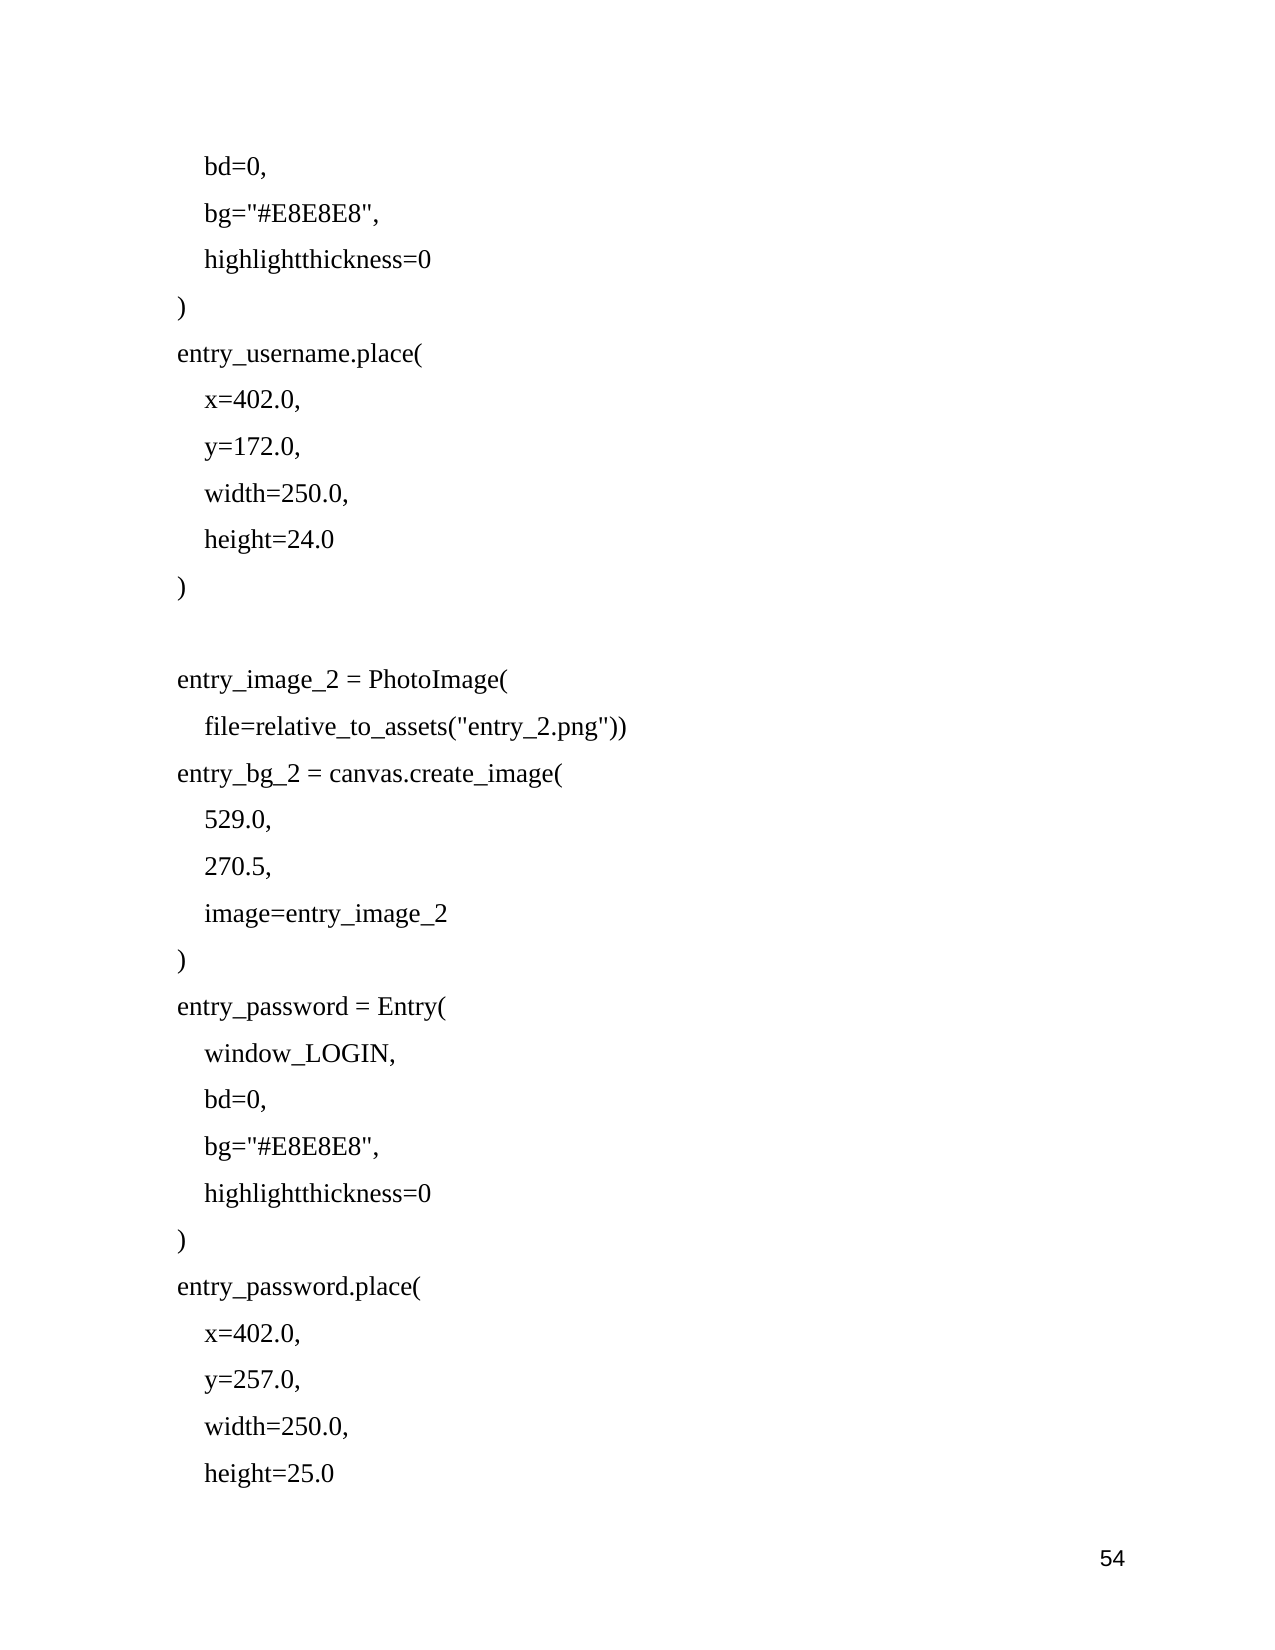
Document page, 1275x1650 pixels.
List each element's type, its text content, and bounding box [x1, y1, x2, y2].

text ) [150, 943, 1125, 974]
text image=entry_image_2 [150, 897, 1125, 928]
text ) [150, 290, 1125, 321]
text bd=0, [150, 150, 1125, 181]
text file=relative_to_assets("entry_2.png")) [150, 710, 1125, 741]
text highlightthickness=0 [150, 243, 1125, 274]
text 529.0, [150, 803, 1125, 834]
text width=250.0, [150, 1410, 1125, 1441]
text bg="#E8E8E8", [150, 1130, 1125, 1161]
text y=257.0, [150, 1363, 1125, 1394]
text ) [150, 1223, 1125, 1254]
text width=250.0, [150, 477, 1125, 508]
text height=24.0 [150, 523, 1125, 554]
text entry_password = Entry( [150, 990, 1125, 1021]
text entry_image_2 = PhotoImage( [150, 663, 1125, 694]
text height=25.0 [150, 1457, 1125, 1488]
text highlightthickness=0 [150, 1177, 1125, 1208]
text x=402.0, [150, 1317, 1125, 1348]
text bd=0, [150, 1083, 1125, 1114]
text bg="#E8E8E8", [150, 197, 1125, 228]
text entry_bg_2 = canvas.create_image( [150, 757, 1125, 788]
text y=172.0, [150, 430, 1125, 461]
text entry_username.place( [150, 337, 1125, 368]
text window_LOGIN, [150, 1037, 1125, 1068]
text 270.5, [150, 850, 1125, 881]
text ) [150, 570, 1125, 601]
text entry_password.place( [150, 1270, 1125, 1301]
text x=402.0, [150, 383, 1125, 414]
